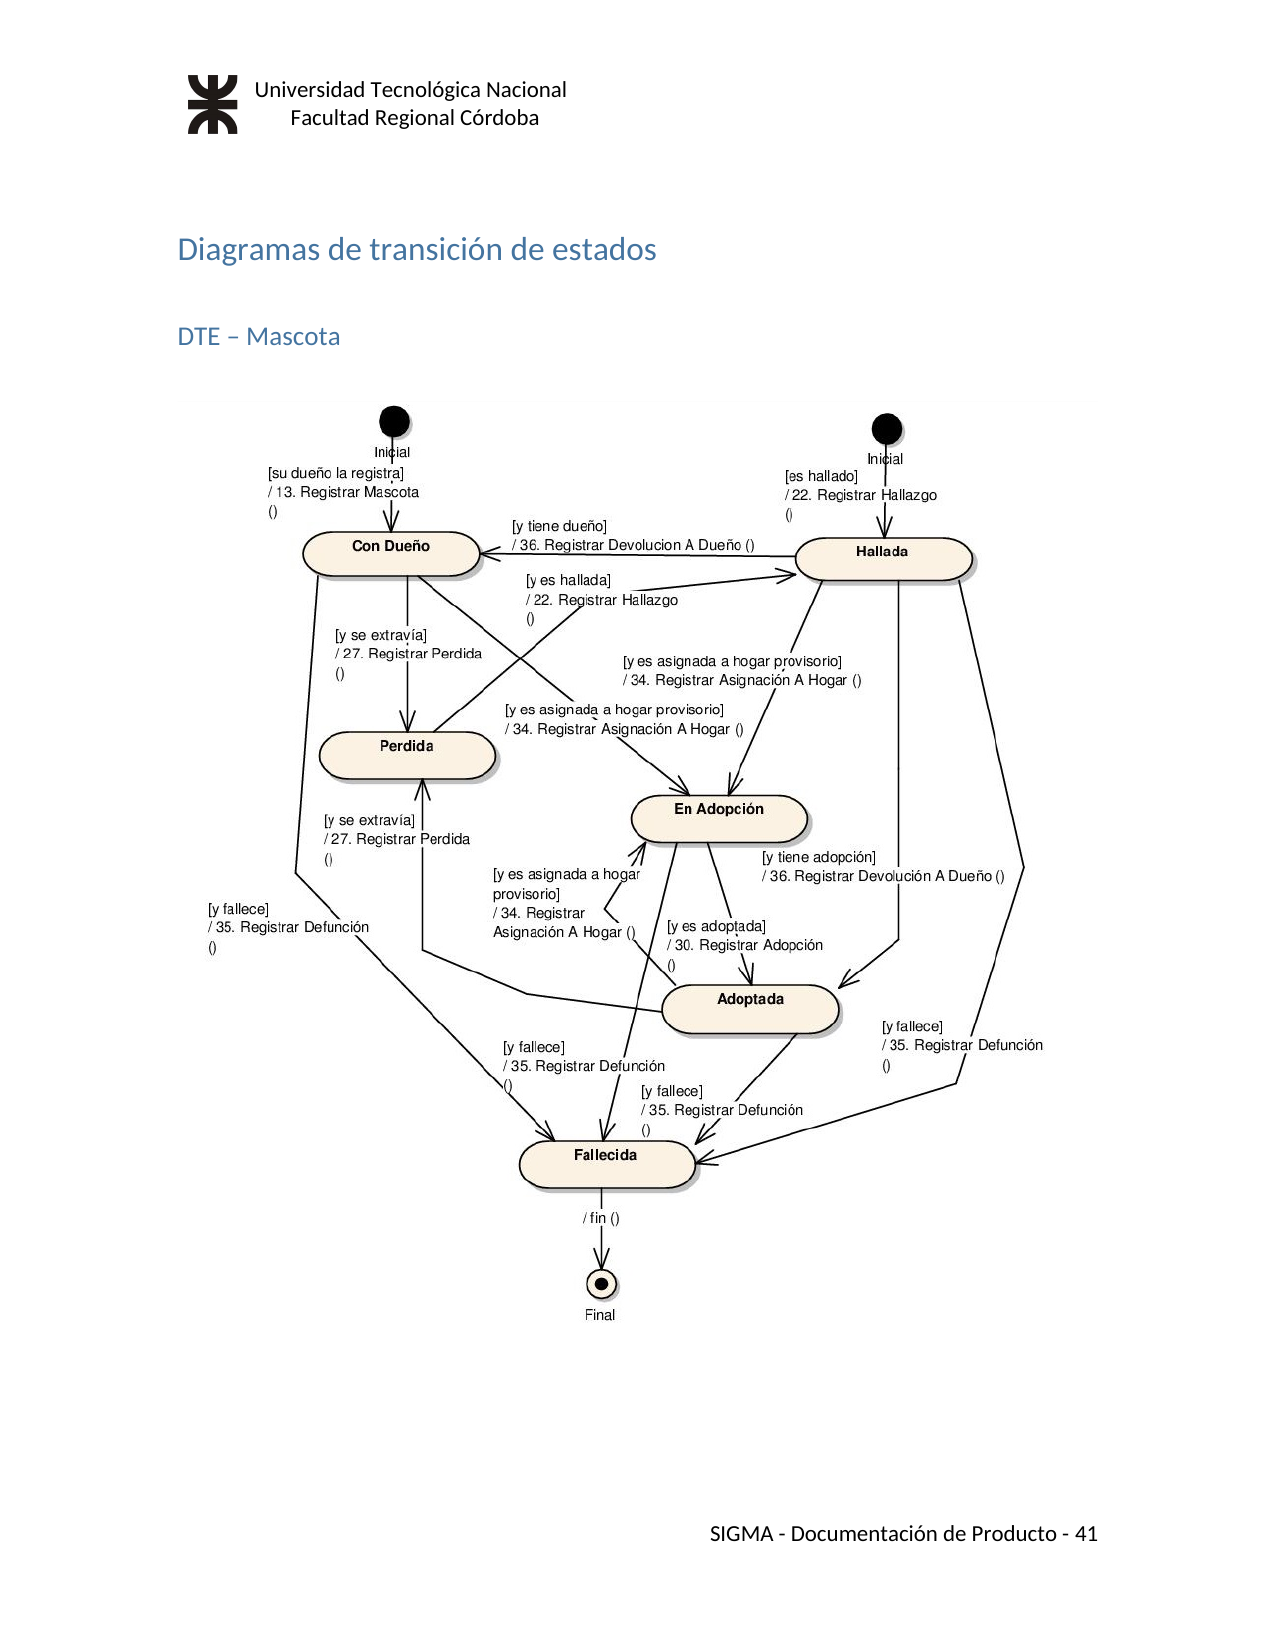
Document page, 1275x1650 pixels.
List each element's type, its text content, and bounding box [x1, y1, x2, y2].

subtitle DTE – Mascota [177, 319, 1098, 352]
picture [188, 75, 238, 134]
subtitle Diagramas de transición de estados [177, 228, 1098, 269]
picture [177, 401, 1098, 1338]
